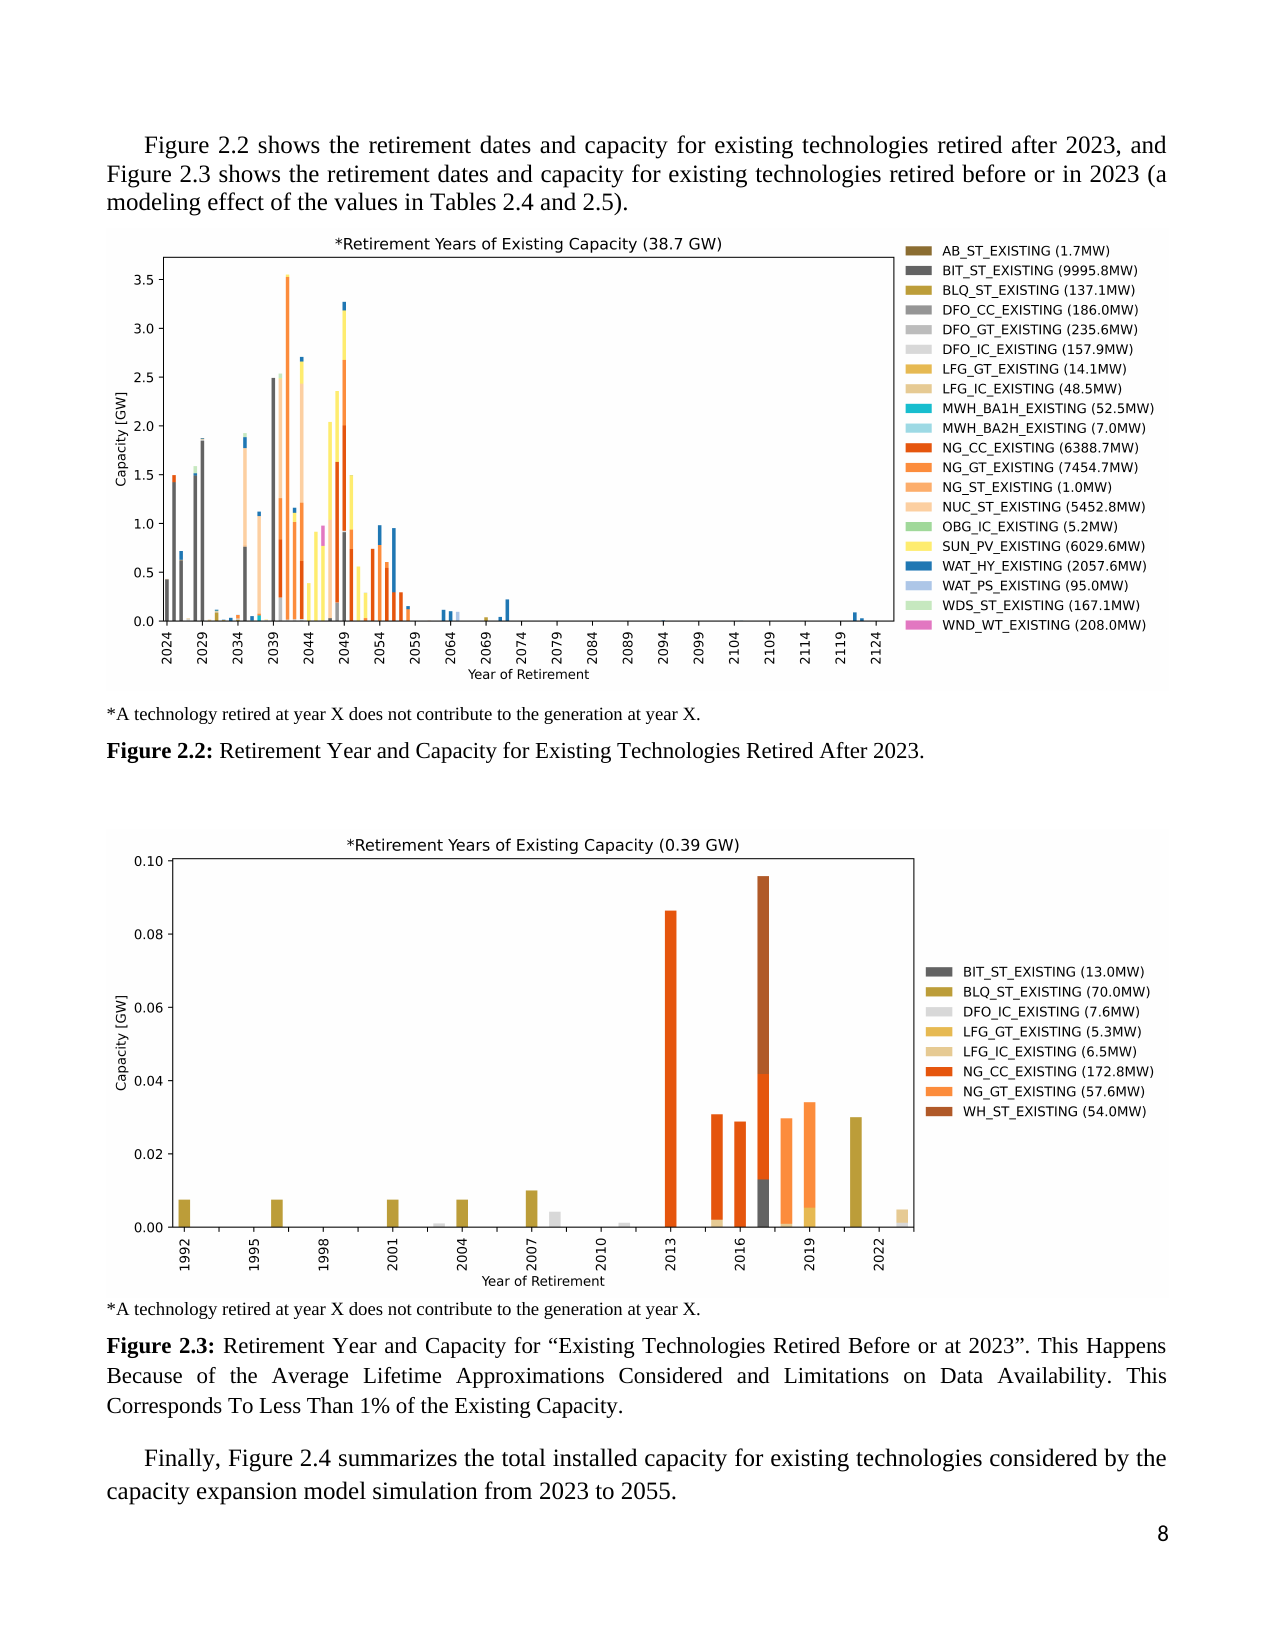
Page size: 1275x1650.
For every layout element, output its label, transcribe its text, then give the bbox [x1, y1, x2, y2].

text Figure 2.3: Retirement Year and Capacity for “Existing Technologies Retired Before or at 2023”. This Happens Because of the Average Lifetime Approximations Considered and Limitations on Data Availability. This Corresponds To Less Than 1% of the Existing Capacity. [106, 1332, 1169, 1418]
picture [106, 228, 1169, 691]
text Figure 2.2: Retirement Year and Capacity for Existing Technologies Retired After 2023. [106, 737, 1169, 763]
picture [106, 829, 1169, 1298]
text *A technology retired at year X does not contribute to the generation at year X. [106, 703, 1169, 724]
text Finally, Figure 2.4 summarizes the total installed capacity for existing technologies considered by the capacity expansion model simulation from 2023 to 2055. [106, 1443, 1169, 1505]
text Figure 2.2 shows the retirement dates and capacity for existing technologies retired after 2023, and Figure 2.3 shows the retirement dates and capacity for existing technologies retired before or in 2023 (a modeling effect of the values in Tables 2.4 and 2.5). [106, 130, 1169, 216]
text *A technology retired at year X does not contribute to the generation at year X. [106, 1298, 1169, 1319]
